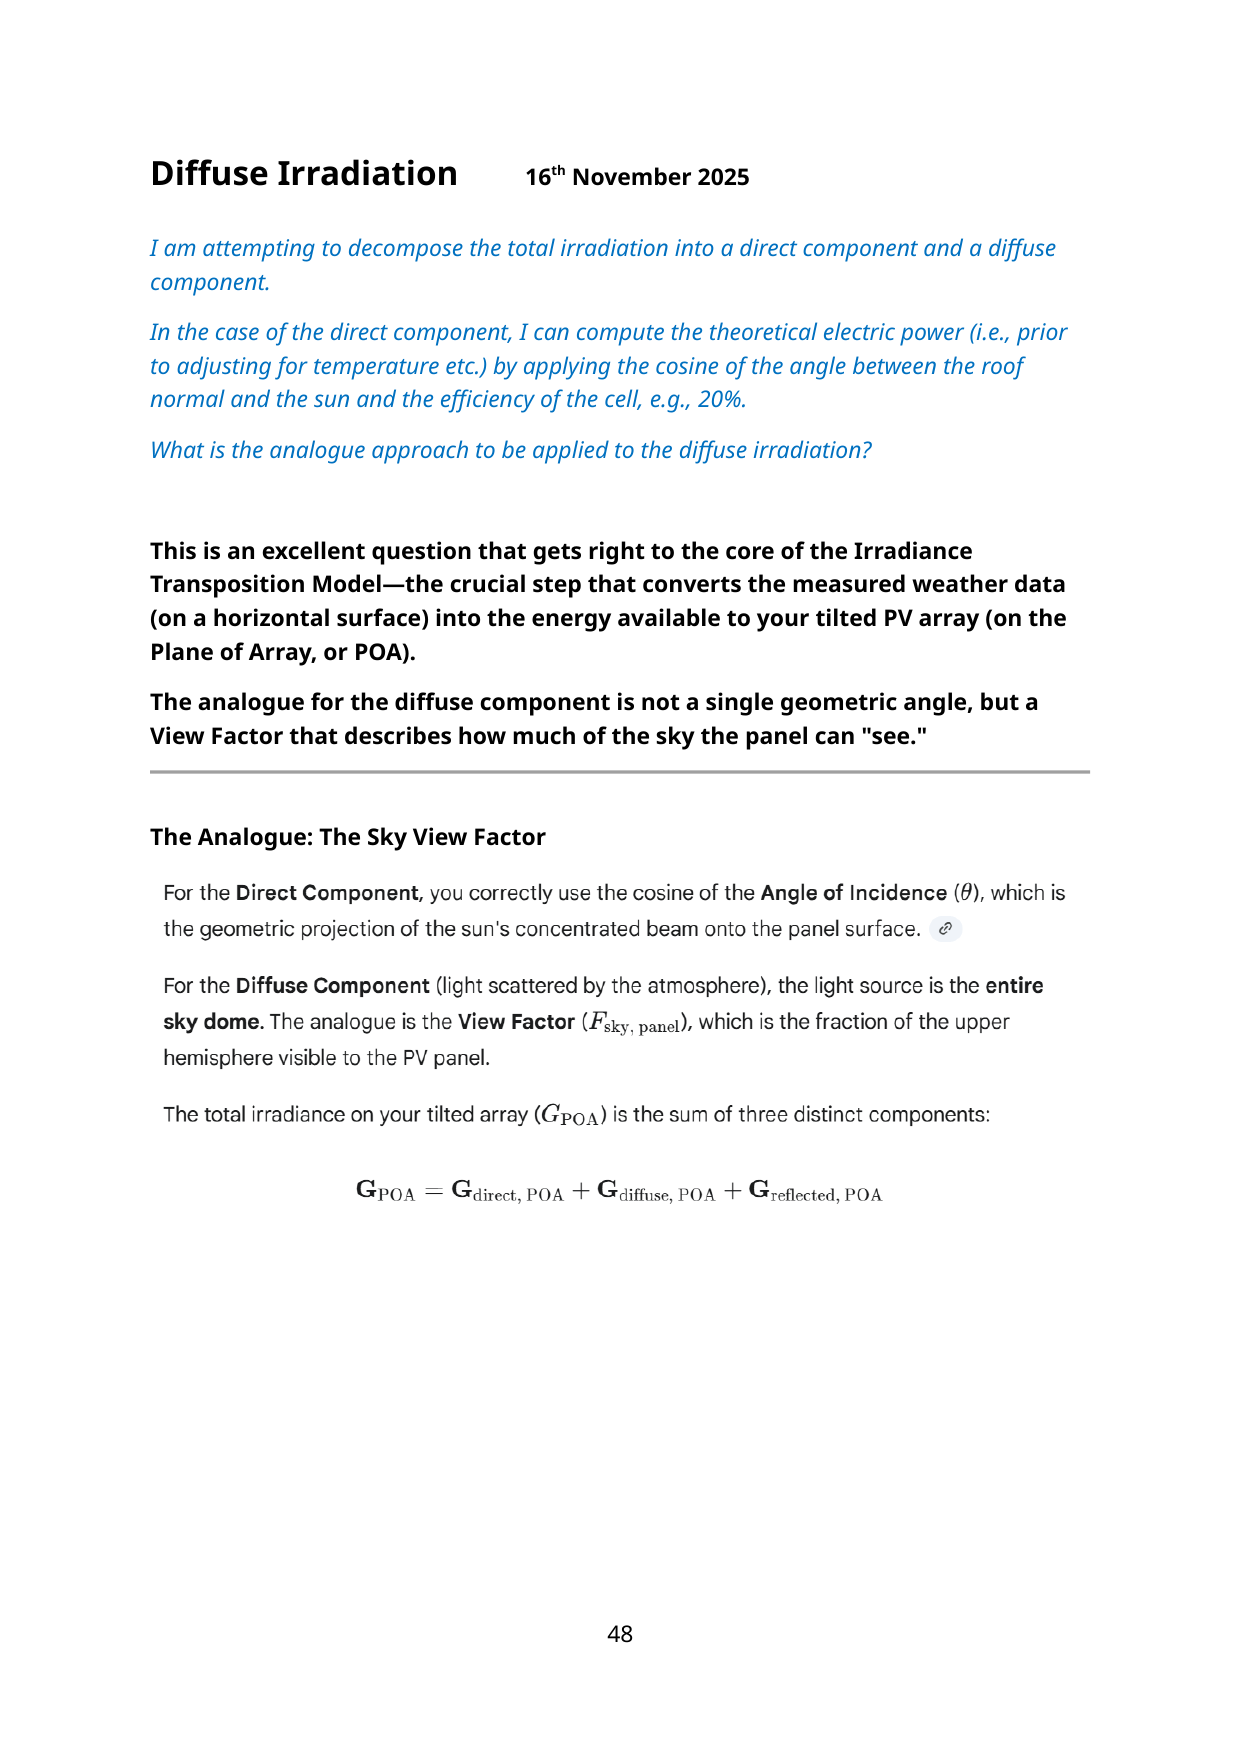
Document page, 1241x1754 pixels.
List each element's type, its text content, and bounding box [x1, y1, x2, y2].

text Diffuse Irradiation 16th November 2025 I am attempting to decompose the total irradiation into a direct component and a diffuse component. [150, 150, 1090, 297]
text The Analogue: The Sky View Factor [150, 821, 1090, 852]
text In the case of the direct component, I can compute the theoretical electric power (i.e., prior to adjusting for temperature etc.) by applying the cosine of the angle between the roof normal and the sun and the efficiency of the cell, e.g., 20%. [150, 316, 1090, 414]
text This is an excellent question that gets right to the core of the Irradiance Transposition Model—the crucial step that converts the measured weather data (on a horizontal surface) into the energy available to your tilted PV array (on the Plane of Array, or POA). [150, 534, 1090, 667]
text What is the analogue approach to be applied to the diffuse irradiation? [150, 434, 1090, 465]
text The analogue for the diffuse component is not a single geometric angle, but a View Factor that describes how much of the sky the panel can "see." [150, 686, 1090, 751]
picture [150, 871, 1091, 1219]
